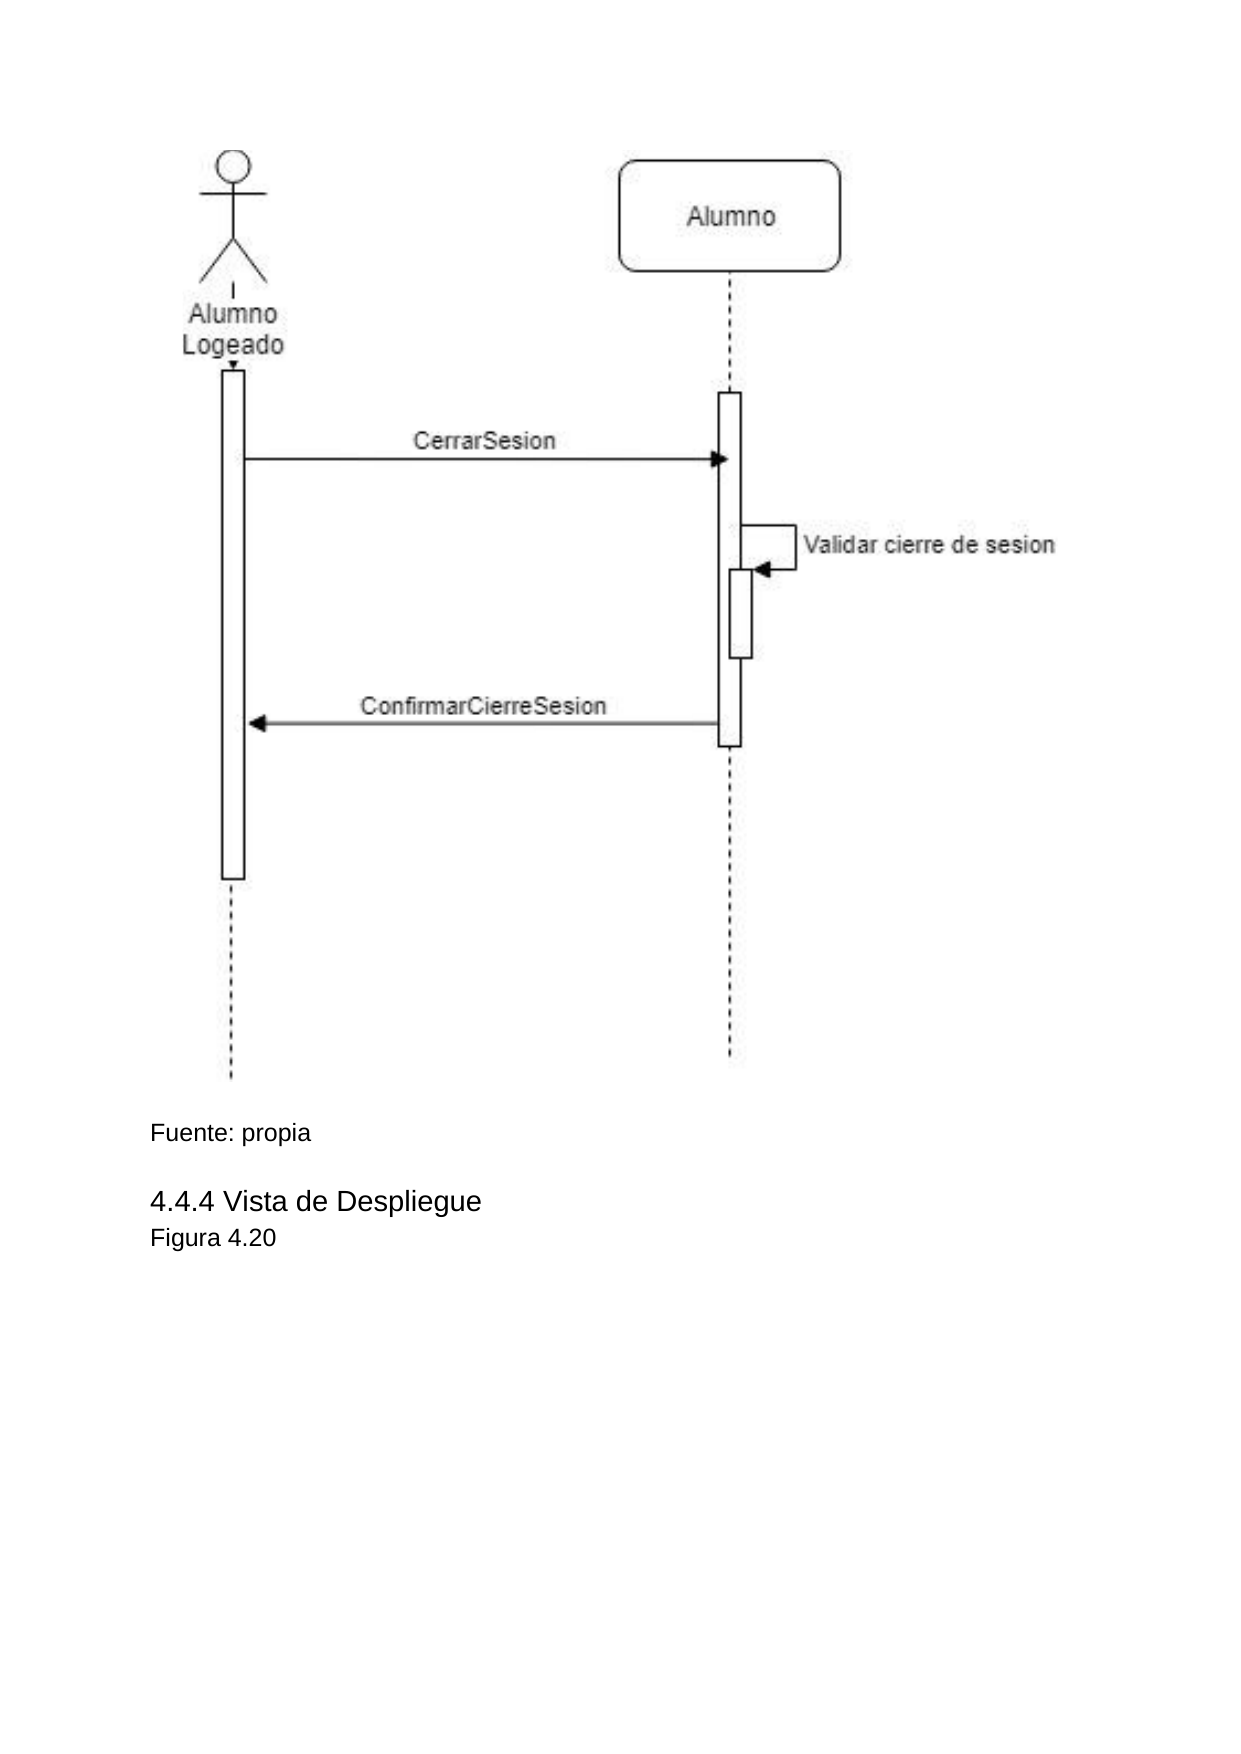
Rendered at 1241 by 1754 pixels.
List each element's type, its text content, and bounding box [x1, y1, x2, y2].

text Fuente: propia [150, 1118, 1090, 1147]
picture [182, 150, 1058, 1082]
text 4.4.4 Vista de Despliegue [150, 1184, 1090, 1218]
text Figura 4.20 [150, 1223, 1090, 1251]
